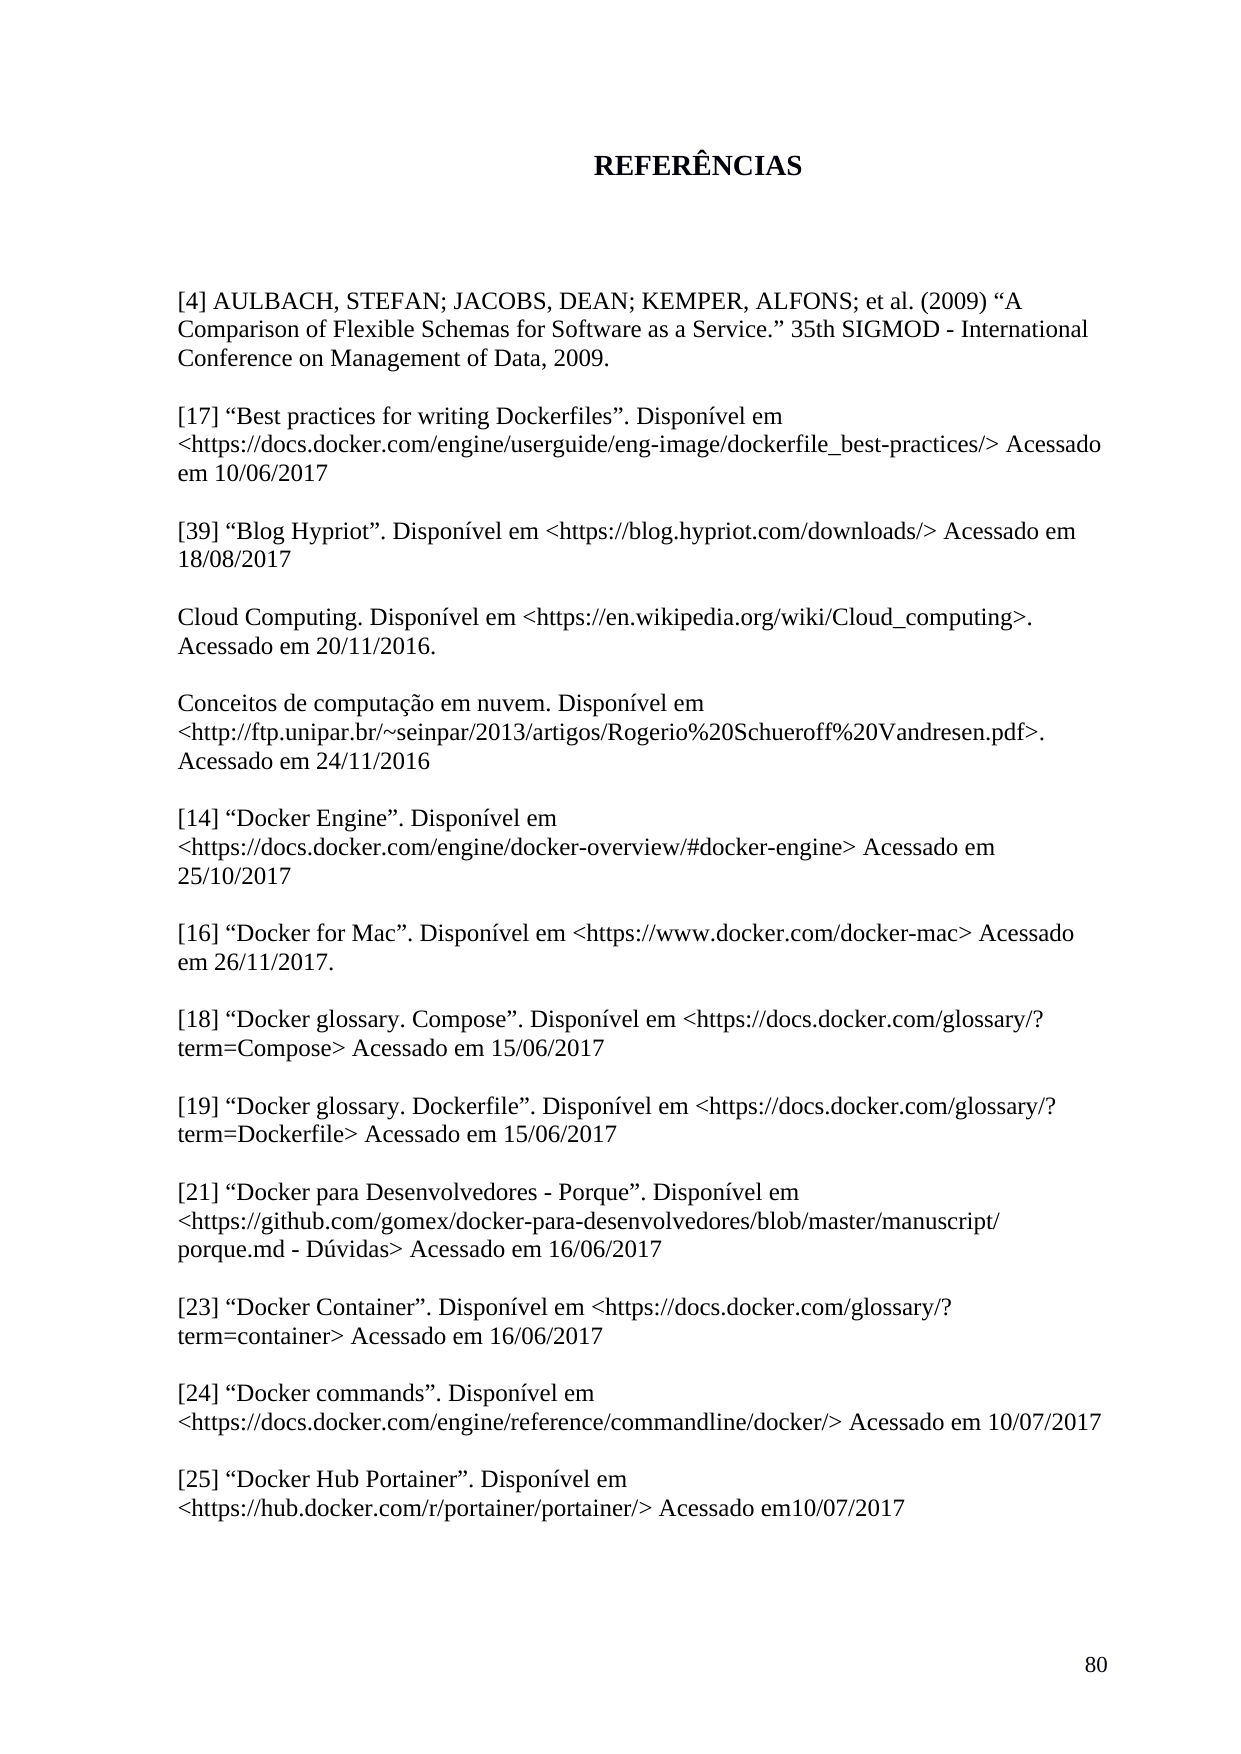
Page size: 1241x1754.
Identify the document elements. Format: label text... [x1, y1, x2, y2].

text [16] “Docker for Mac”. Disponível em <https://www.docker.com/docker-mac> Acessado em 26/11/2017. [177, 918, 1107, 976]
text [25] “Docker Hub Portainer”. Disponível em <https://hub.docker.com/r/portainer/portainer/> Acessado em10/07/2017 [177, 1464, 1107, 1522]
text [14] “Docker Engine”. Disponível em <https://docs.docker.com/engine/docker-overview/#docker-engine> Acessado em 25/10/2017 [177, 803, 1107, 889]
text Conference on Management of Data, 2009. [177, 343, 1107, 372]
text [19] “Docker glossary. Dockerfile”. Disponível em <https://docs.docker.com/glossary/?term=Dockerfile> Acessado em 15/06/2017 [177, 1091, 1107, 1148]
text [4] AULBACH, STEFAN; JACOBS, DEAN; KEMPER, ALFONS; et al. (2009) “A Comparison of Flexible Schemas for Software as a Service.” 35th SIGMOD - International [177, 286, 1107, 343]
text [17] “Best practices for writing Dockerfiles”. Disponível em <https://docs.docker.com/engine/userguide/eng-image/dockerfile_best-practices/> Acessado em 10/06/2017 [177, 401, 1107, 487]
text REFERÊNCIAS [288, 148, 1107, 181]
text [18] “Docker glossary. Compose”. Disponível em <https://docs.docker.com/glossary/?term=Compose> Acessado em 15/06/2017 [177, 1004, 1107, 1062]
text [21] “Docker para Desenvolvedores - Porque”. Disponível em <https://github.com/gomex/docker-para-desenvolvedores/blob/master/manuscript/porque.md - Dúvidas> Acessado em 16/06/2017 [177, 1177, 1107, 1263]
text Cloud Computing. Disponível em <https://en.wikipedia.org/wiki/Cloud_computing>. Acessado em 20/11/2016. [177, 602, 1107, 659]
text [23] “Docker Container”. Disponível em <https://docs.docker.com/glossary/?term=container> Acessado em 16/06/2017 [177, 1292, 1107, 1349]
text Conceitos de computação em nuvem. Disponível em <http://ftp.unipar.br/~seinpar/2013/artigos/Rogerio%20Schueroff%20Vandresen.pdf>. Acessado em 24/11/2016 [177, 688, 1107, 774]
text [24] “Docker commands”. Disponível em <https://docs.docker.com/engine/reference/commandline/docker/> Acessado em 10/07/2017 [177, 1378, 1107, 1436]
text [39] “Blog Hypriot”. Disponível em <https://blog.hypriot.com/downloads/> Acessado em 18/08/2017 [177, 516, 1107, 573]
